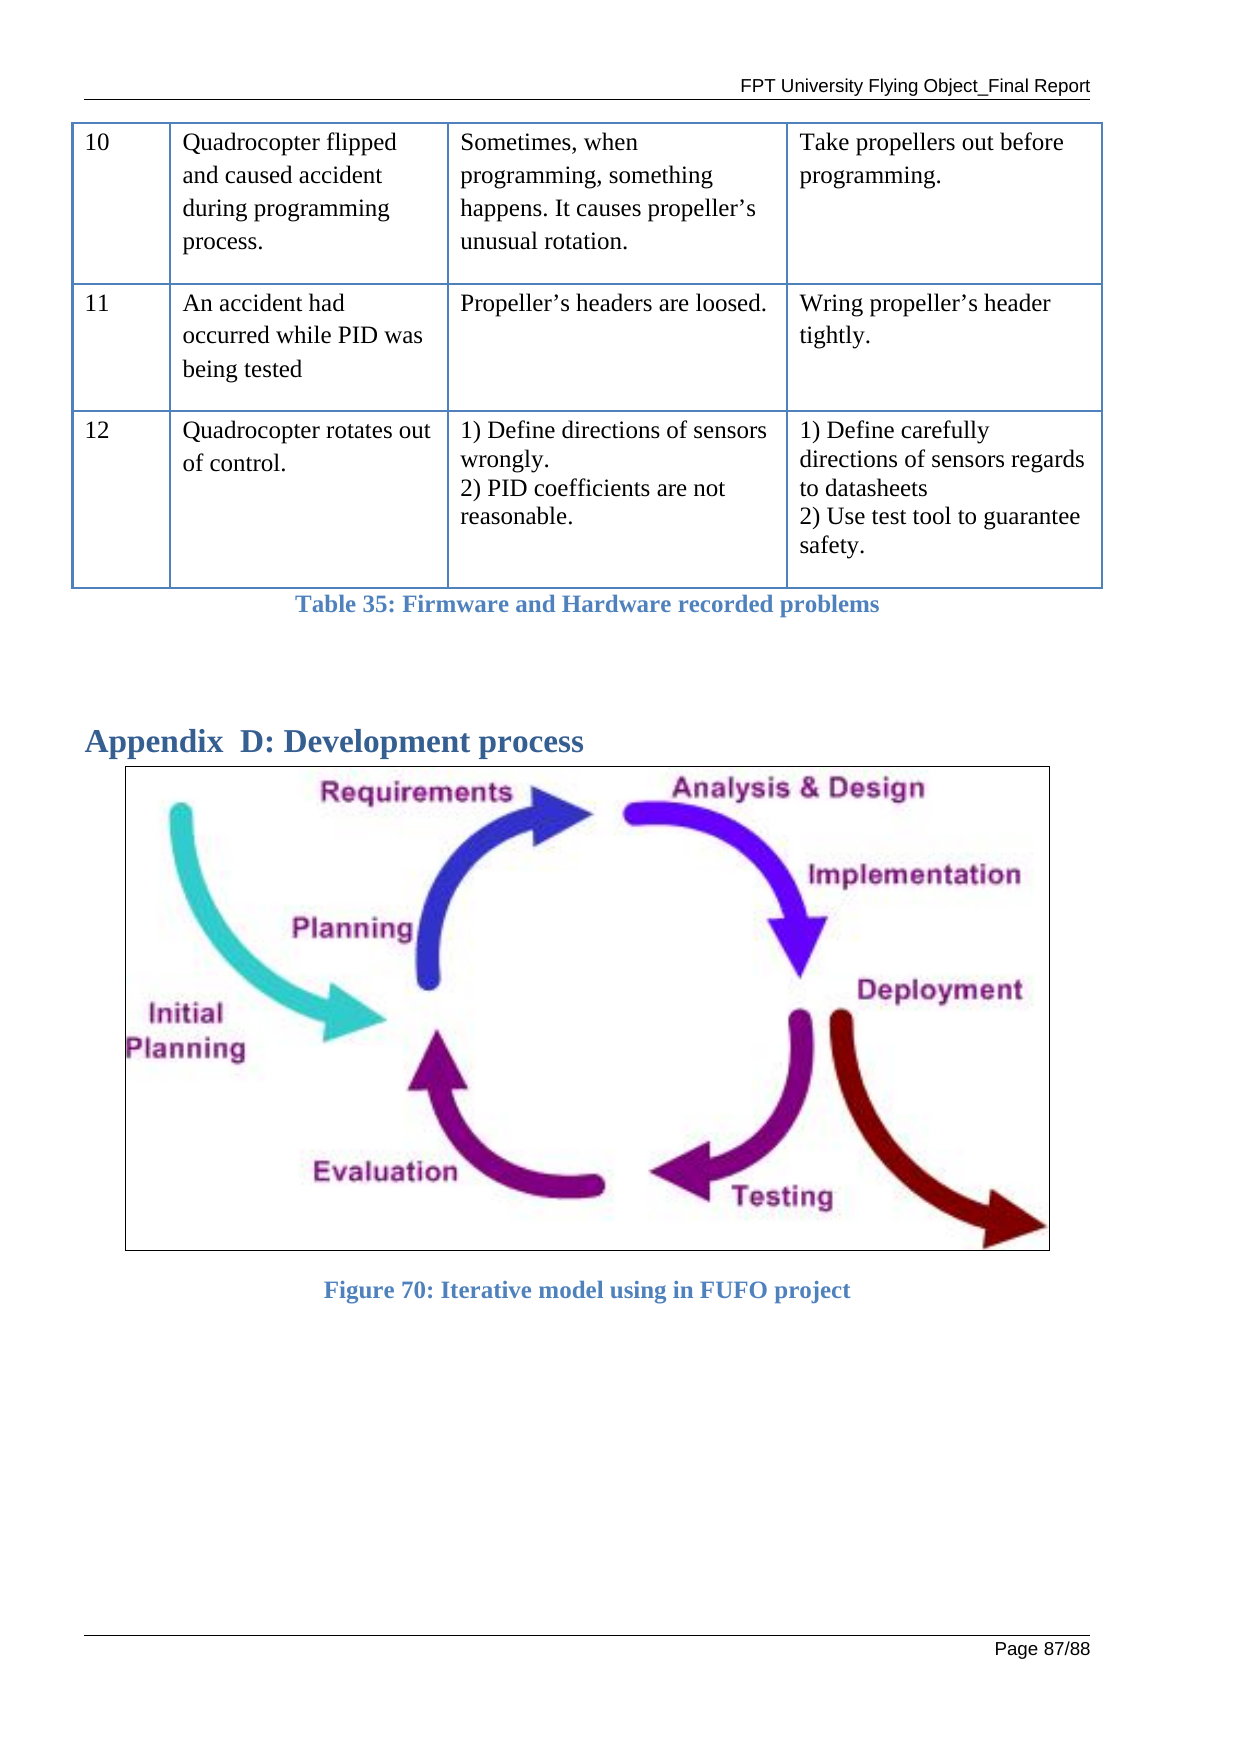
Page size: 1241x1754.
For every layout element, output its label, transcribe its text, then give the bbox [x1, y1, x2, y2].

table_cell 11 [74, 285, 169, 410]
table_cell Quadrocopter flipped and caused accident during programming process. [171, 124, 447, 282]
table_cell Propeller’s headers are loosed. [449, 285, 786, 410]
table_cell 10 [74, 124, 169, 282]
table_cell 12 [74, 412, 169, 587]
picture [126, 767, 1049, 1250]
table_cell 1) Define carefully directions of sensors regards to datasheets 2) Use test tool to guarantee safety. [788, 412, 1101, 587]
table_cell 1) Define directions of sensors wrongly. 2) PID coefficients are not reasonable. [449, 412, 786, 587]
table_cell An accident had occurred while PID was being tested [171, 285, 447, 410]
subtitle Appendix D: Development process [84, 722, 1090, 760]
table_cell Sometimes, when programming, something happens. It causes propeller’s unusual rotation. [449, 124, 786, 282]
table_cell Take propellers out before programming. [788, 124, 1101, 282]
table_cell Quadrocopter rotates out of control. [171, 412, 447, 587]
table_cell Wring propeller’s header tightly. [788, 285, 1101, 410]
